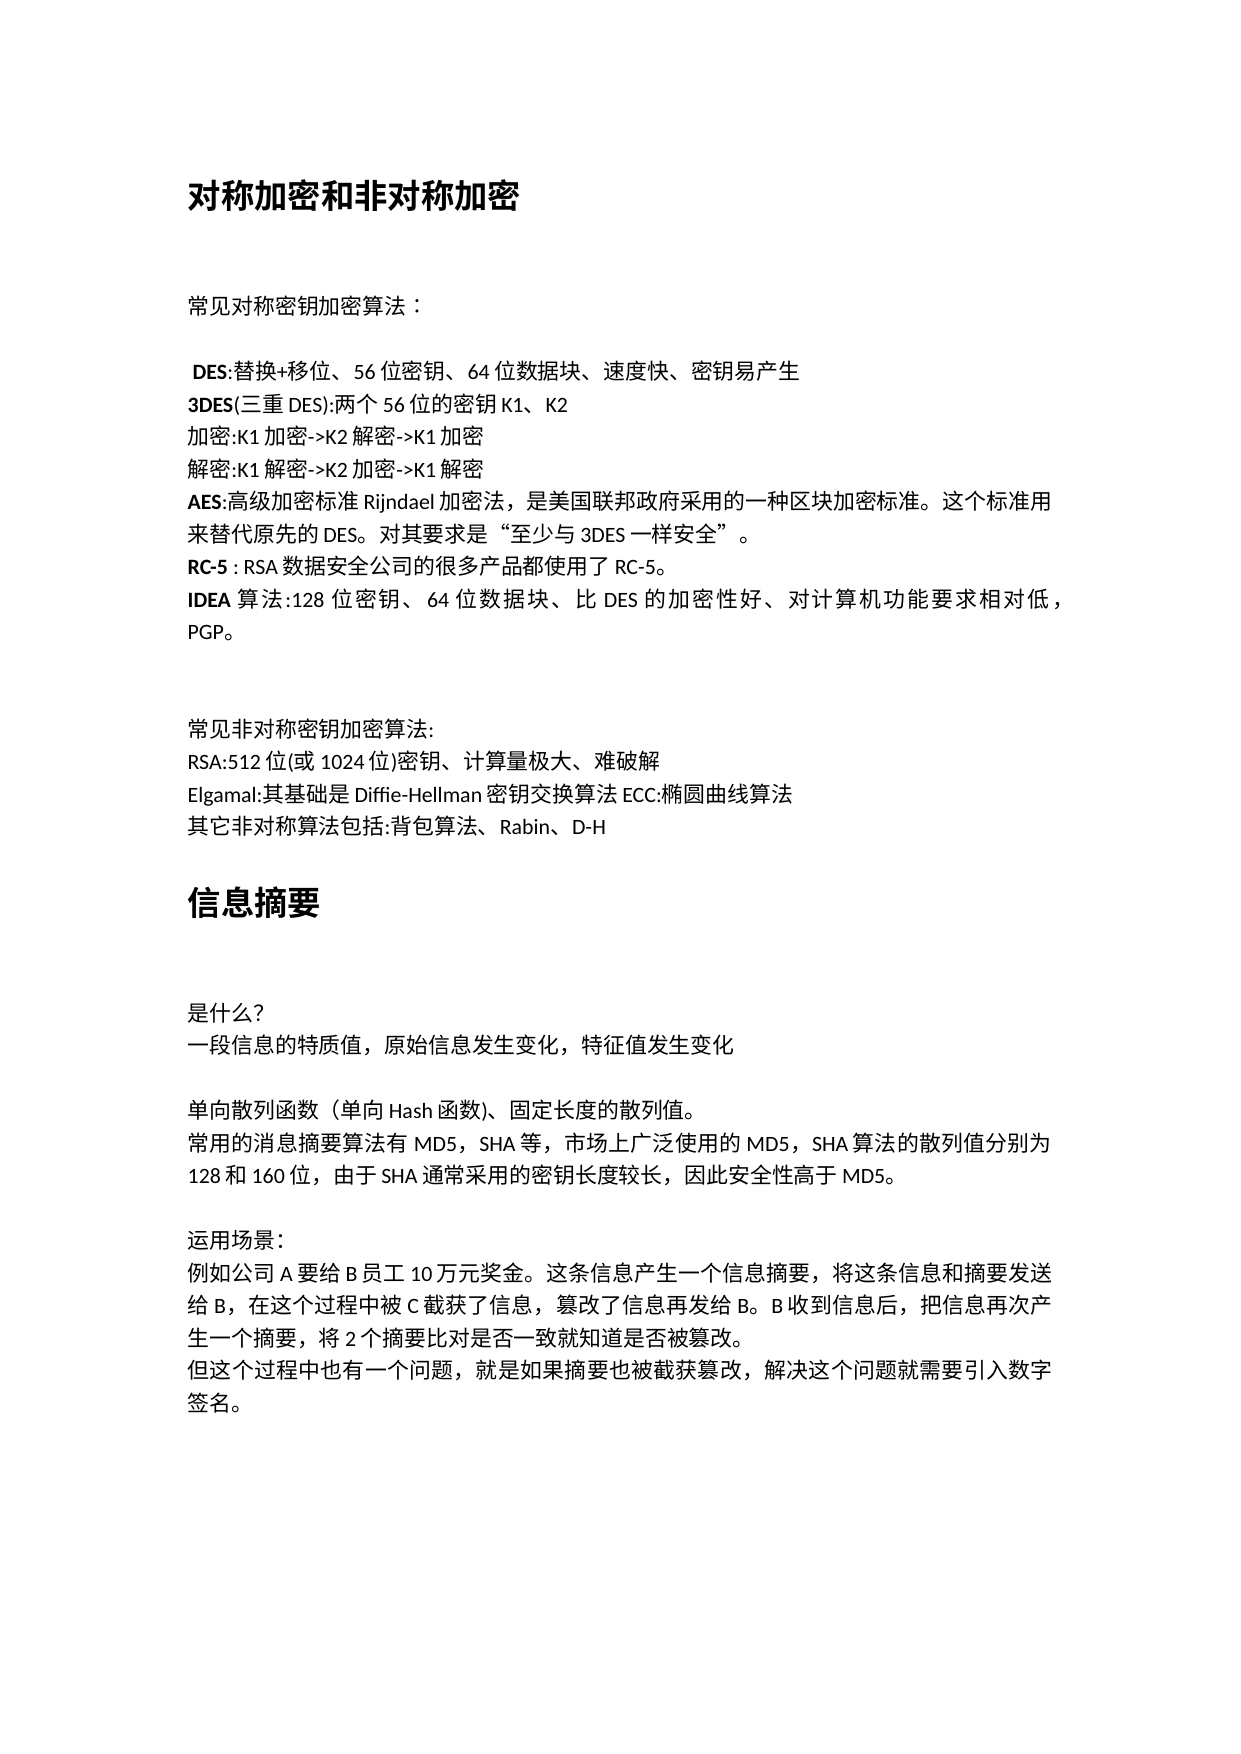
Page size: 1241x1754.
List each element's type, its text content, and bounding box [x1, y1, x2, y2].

text 一段信息的特质值，原始信息发生变化，特征值发生变化 [187, 1028, 1053, 1060]
text 常见对称密钥加密算法∶ [187, 289, 1053, 321]
text IDEA算法:128位密钥、64位数据块、比DES的加密性好、对计算机功能要求相对低，PGP。 [187, 581, 1053, 646]
text 但这个过程中也有一个问题，就是如果摘要也被截获篡改，解决这个问题就需要引入数字签名。 [187, 1353, 1053, 1418]
text 加密:K1加密->K2解密->K1加密 [187, 419, 1053, 451]
text 单向散列函数（单向Hash函数)、固定长度的散列值。 [187, 1093, 1053, 1125]
text 常用的消息摘要算法有MD5，SHA等，市场上广泛使用的MD5，SHA算法的散列值分别为128和160位，由于SHA通常采用的密钥长度较长，因此安全性高于MD5。 [187, 1125, 1053, 1190]
text 常见非对称密钥加密算法: [187, 711, 1053, 744]
subtitle 对称加密和非对称加密 [187, 162, 1053, 227]
subtitle 信息摘要 [187, 868, 1053, 933]
text 例如公司A要给B员工10万元奖金。这条信息产生一个信息摘要，将这条信息和摘要发送给B，在这个过程中被C截获了信息，篡改了信息再发给B。B收到信息后，把信息再次产生一个摘要，将2个摘要比对是否一致就知道是否被篡改。 [187, 1255, 1053, 1353]
text 其它非对称算法包括:背包算法、Rabin、D-H [187, 809, 1053, 841]
text 3DES(三重DES):两个56位的密钥K1、K2 [187, 386, 1053, 419]
text 解密:K1解密->K2加密->K1解密 [187, 451, 1053, 484]
text 是什么？ [187, 995, 1053, 1028]
text AES:高级加密标准Rijndael加密法，是美国联邦政府采用的一种区块加密标准。这个标准用来替代原先的DES。对其要求是“至少与3DES一样安全”。 [187, 484, 1053, 549]
text 运用场景： [187, 1223, 1053, 1255]
text DES:替换+移位、56位密钥、64位数据块、速度快、密钥易产生 [187, 354, 1053, 386]
text Elgamal:其基础是Diffie-Hellman密钥交换算法ECC:椭圆曲线算法 [187, 776, 1053, 809]
text RC-5 : RSA数据安全公司的很多产品都使用了RC-5。 [187, 549, 1053, 581]
text RSA:512位(或1024位)密钥、计算量极大、难破解 [187, 744, 1053, 776]
